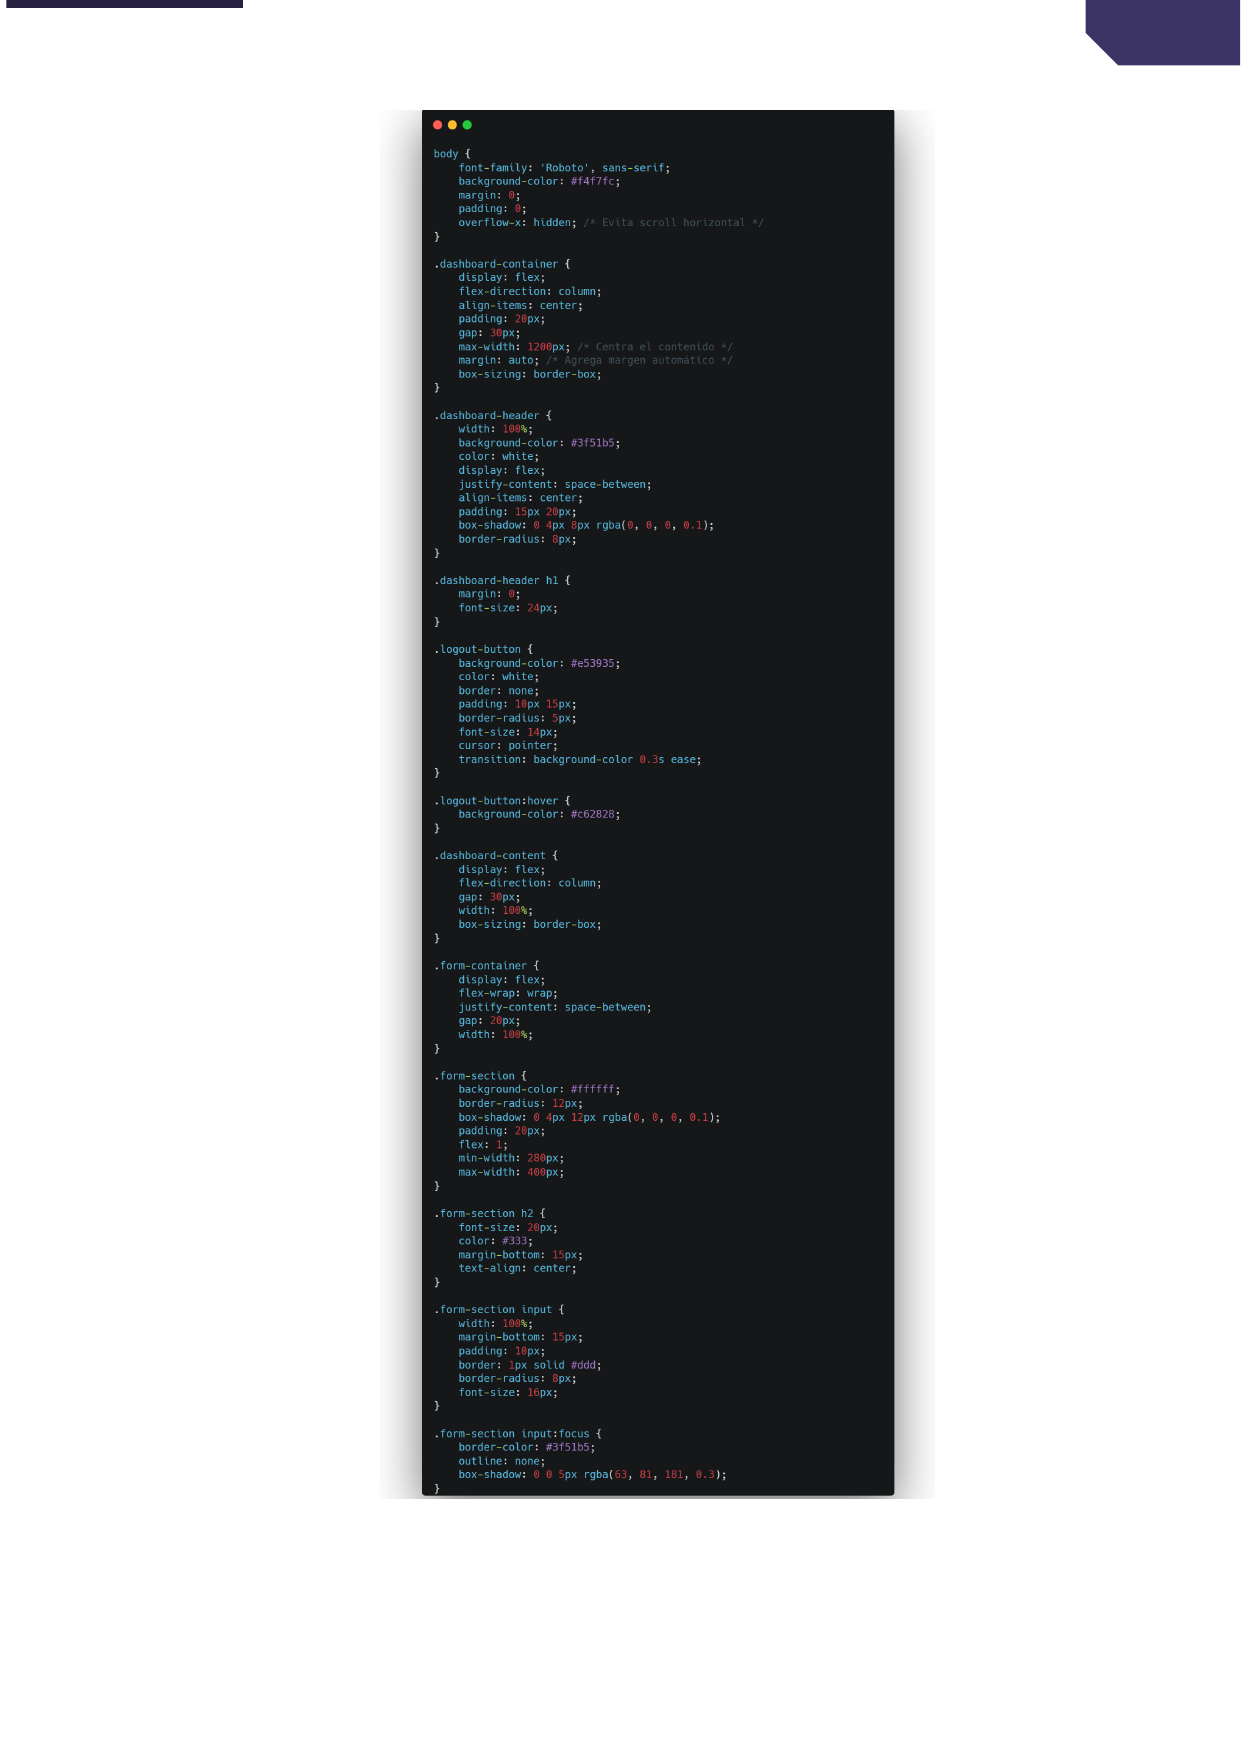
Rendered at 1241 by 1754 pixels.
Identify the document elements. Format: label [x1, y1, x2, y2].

picture [380, 110, 936, 1499]
